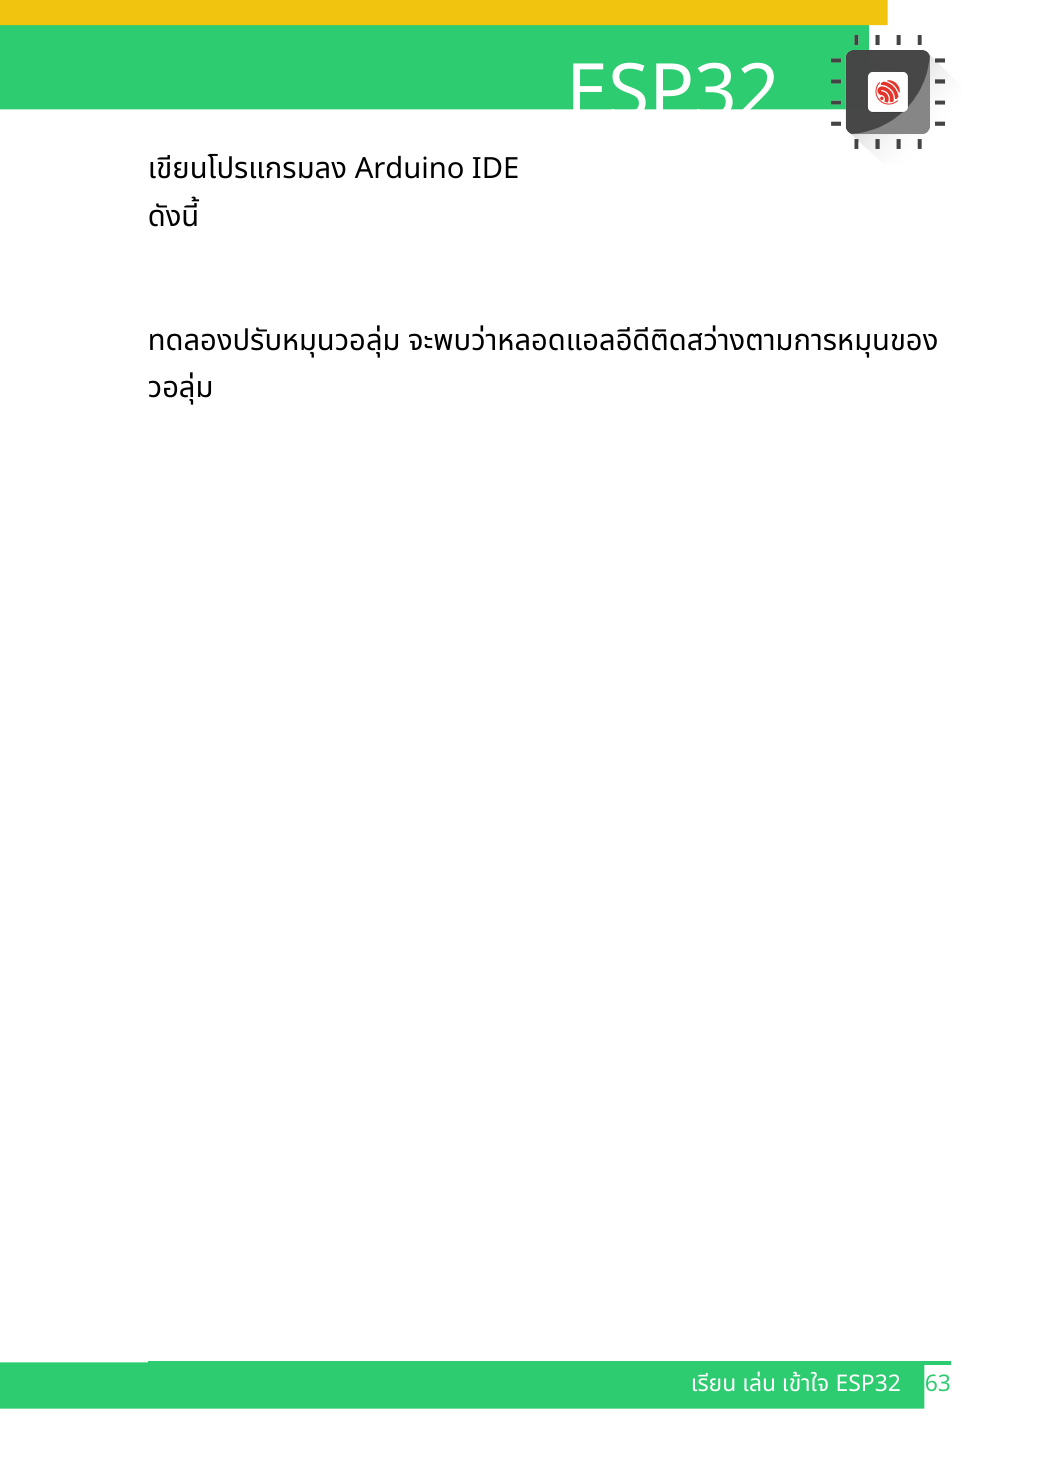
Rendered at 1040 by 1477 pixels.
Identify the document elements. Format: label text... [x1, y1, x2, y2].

text ทดลองปรับหมุนวอลุ่ม จะพบว่าหลอดแอลอีดีติดสว่างตามการหมุนของวอลุ่ม [148, 319, 951, 411]
picture [828, 35, 980, 164]
text เขียนโปรแกรมลง Arduino IDE ดังนี้ [148, 148, 951, 239]
